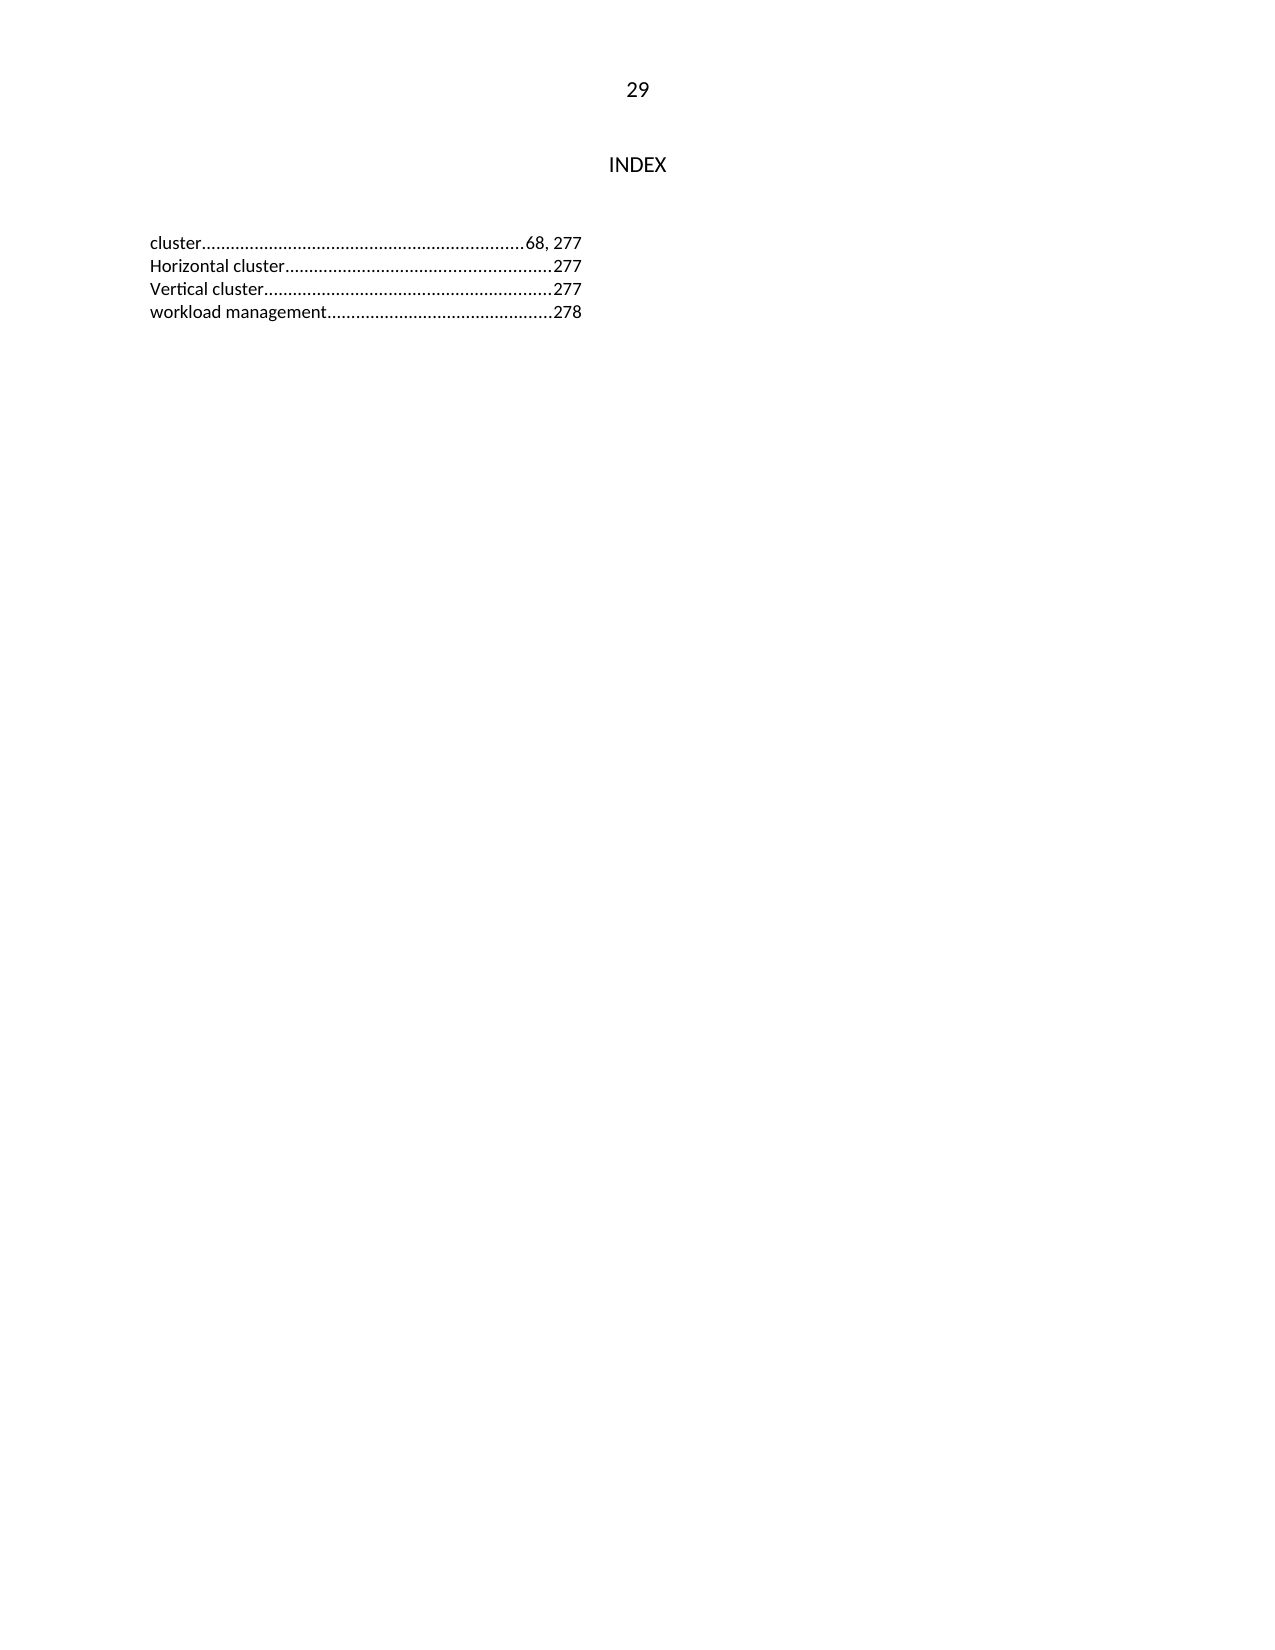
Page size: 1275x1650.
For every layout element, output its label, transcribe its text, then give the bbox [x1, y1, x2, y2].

text workload management 278 [150, 300, 1125, 323]
subtitle INDEX [150, 150, 1125, 178]
text Vertical cluster 277 [150, 277, 1125, 300]
text Horizontal cluster 277 [150, 254, 1125, 277]
text cluster 68, 277 [150, 231, 1125, 254]
